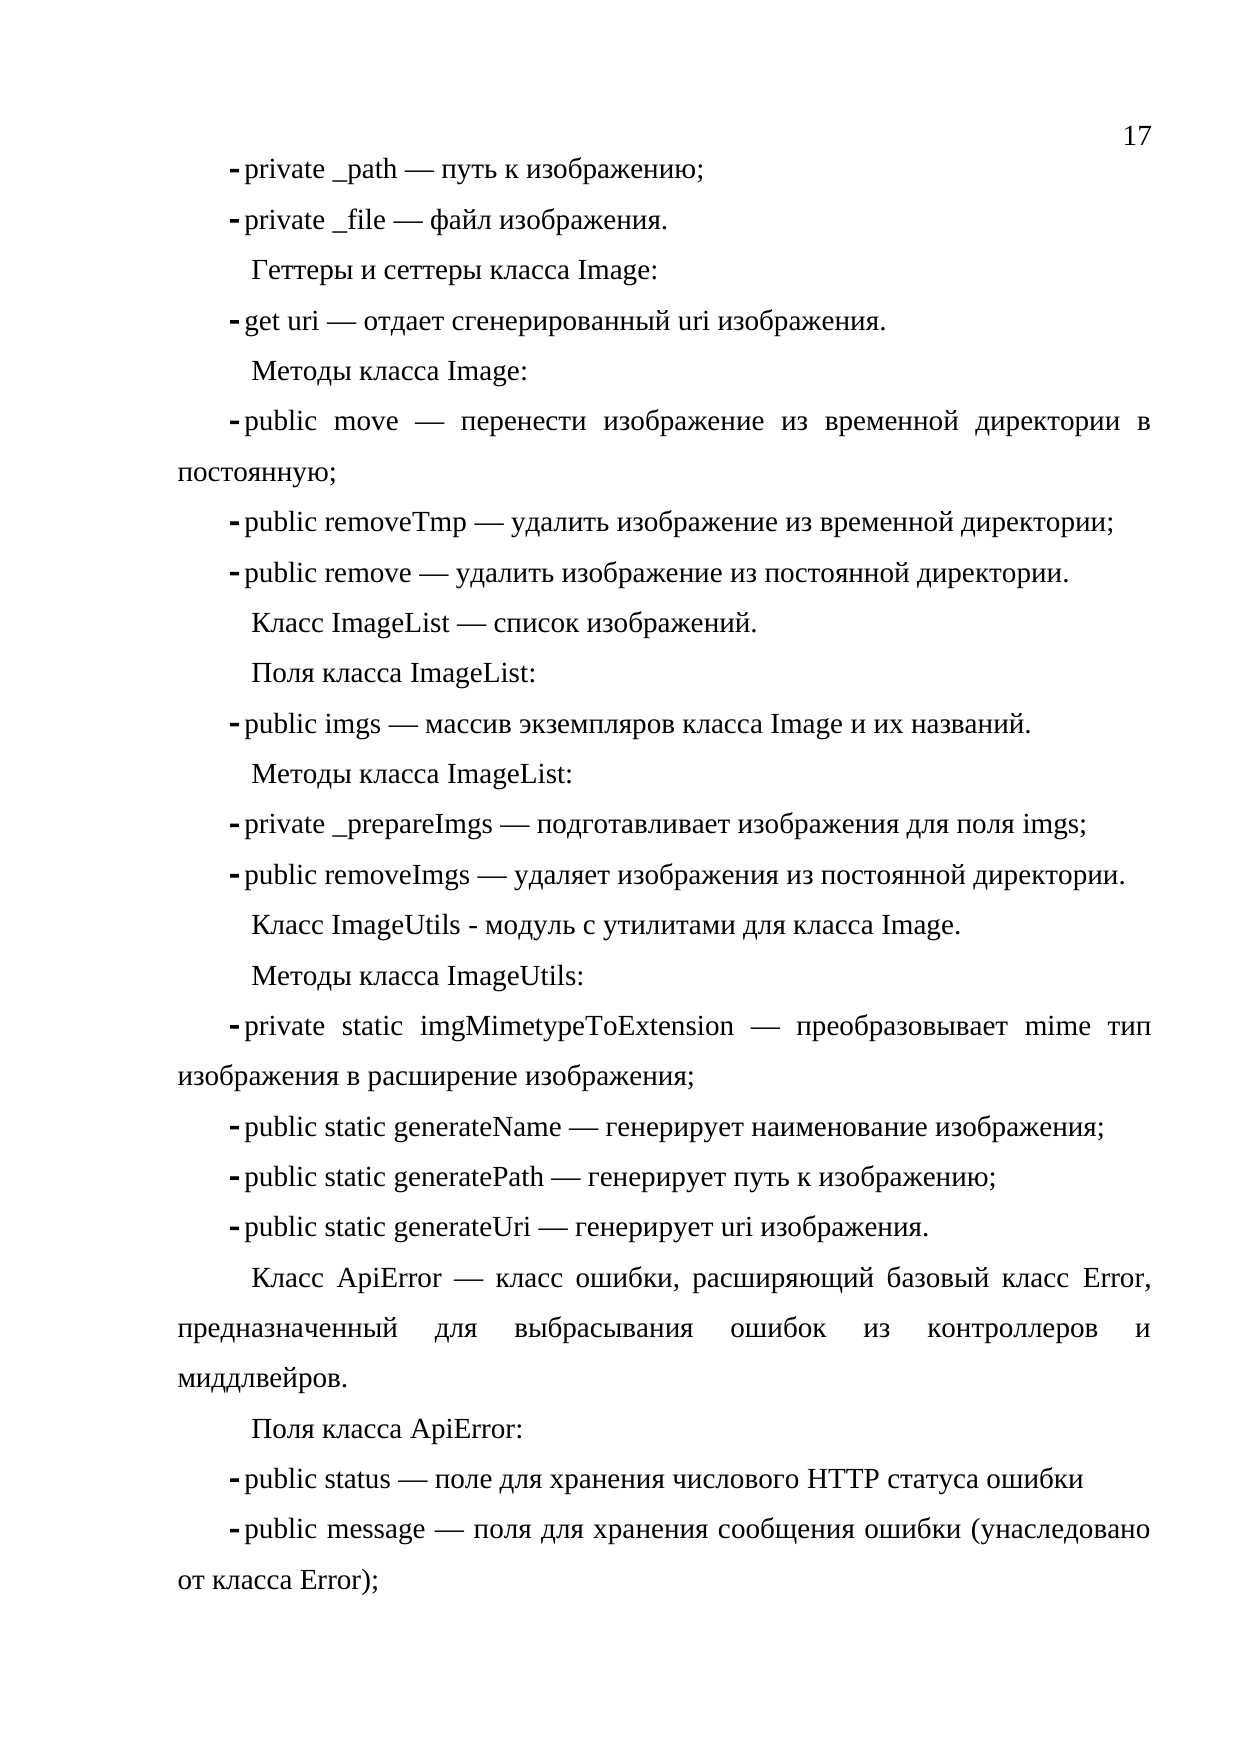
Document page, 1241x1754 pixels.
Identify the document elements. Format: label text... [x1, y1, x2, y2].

list private _prepareImgs — подготавливает изображения для поля imgs; [177, 806, 1152, 840]
list private static imgMimetypeToExtension — преобразовывает mime тип изображения в расширение изображения; [177, 1008, 1152, 1092]
list public move — перенести изображение из временной директории в постоянную; [177, 403, 1152, 487]
list public remove — удалить изображение из постоянной директории. [177, 555, 1152, 588]
list Геттеры и сеттеры класса Image: [177, 252, 1152, 286]
list Поля класса ImageList: [177, 655, 1152, 689]
list get uri — отдает сгенерированный uri изображения. [177, 303, 1152, 336]
list Методы класса ImageList: [177, 756, 1152, 790]
list private _file — файл изображения. [177, 202, 1152, 236]
list Класс ImageUtils - модуль с утилитами для класса Image. [177, 907, 1152, 941]
list Класс ImageList — список изображений. [177, 605, 1152, 639]
list public message — поля для хранения сообщения ошибки (унаследовано от класса Error); [177, 1512, 1152, 1596]
list Поля класса ApiError: [177, 1411, 1152, 1444]
list Методы класса ImageUtils: [177, 958, 1152, 991]
list public removeImgs — удаляет изображения из постоянной директории. [177, 857, 1152, 891]
list public status — поле для хранения числового HTTP статуса ошибки [177, 1461, 1152, 1495]
list Класс ApiError — класс ошибки, расширяющий базовый класс Error, предназначенный для выбрасывания ошибок из контроллеров и миддлвейров. [177, 1260, 1152, 1394]
list Методы класса Image: [177, 353, 1152, 387]
list public static generatePath — генерирует путь к изображению; [177, 1159, 1152, 1193]
list public static generateName — генерирует наименование изображения; [177, 1109, 1152, 1142]
list private _path — путь к изображению; [177, 152, 1152, 185]
list public removeTmp — удалить изображение из временной директории; [177, 504, 1152, 538]
list public static generateUri — генерирует uri изображения. [177, 1209, 1152, 1243]
list public imgs — массив экземпляров класса Image и их названий. [177, 706, 1152, 739]
